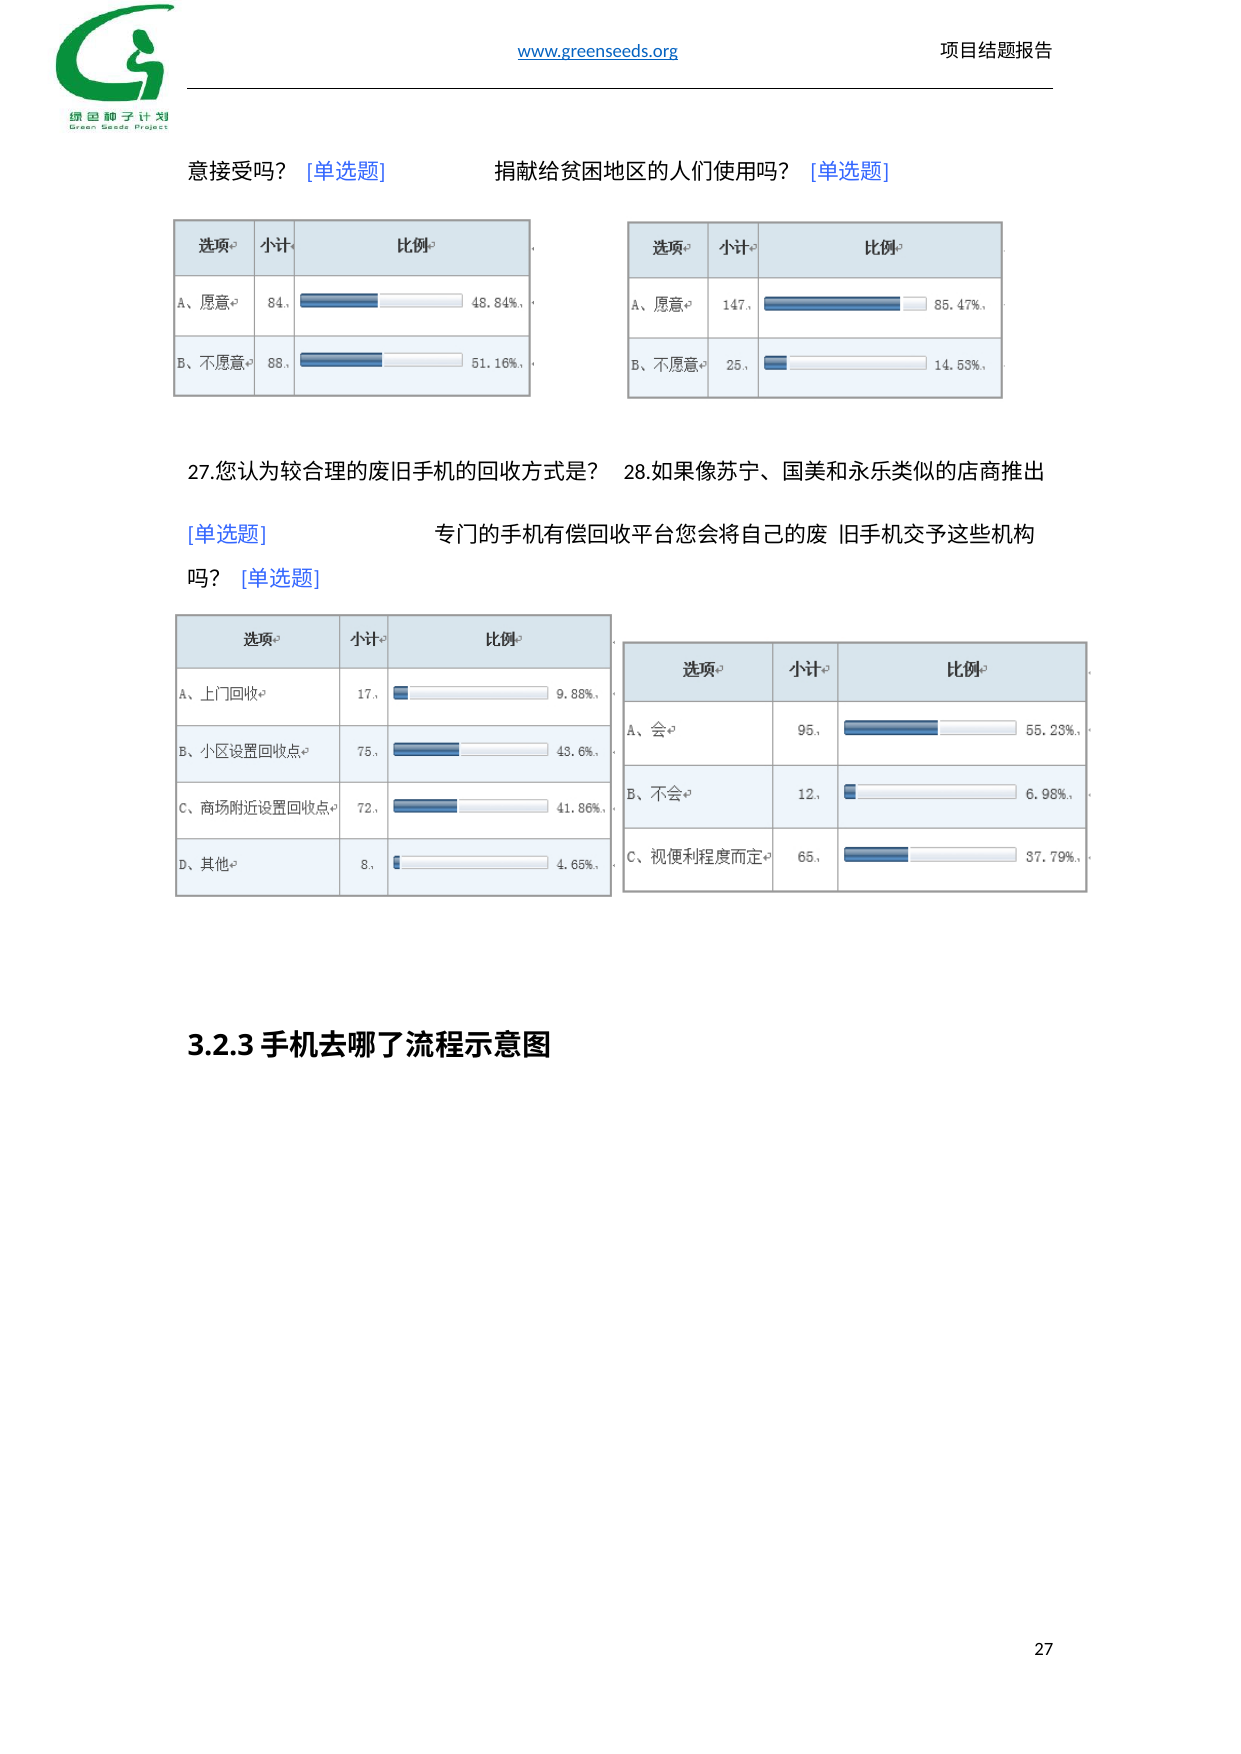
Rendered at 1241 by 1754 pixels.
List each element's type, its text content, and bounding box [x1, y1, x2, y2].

text 意接受吗？ [单选题] 捐献给贫困地区的人们使用吗？ [单选题] [187, 151, 1053, 189]
picture [618, 637, 1091, 895]
text 27.您认为较合理的废旧手机的回收方式是？ 28.如果像苏宁、国美和永乐类似的店商推出 [187, 450, 1053, 489]
picture [623, 215, 1005, 402]
text [单选题] 专门的手机有偿回收平台您会将自己的废 旧手机交予这些机构吗？ [单选题] [187, 514, 1053, 596]
subtitle 3.2.3手机去哪了流程示意图 [187, 1005, 1053, 1081]
picture [170, 608, 615, 902]
picture [171, 216, 534, 399]
picture [47, 0, 188, 134]
